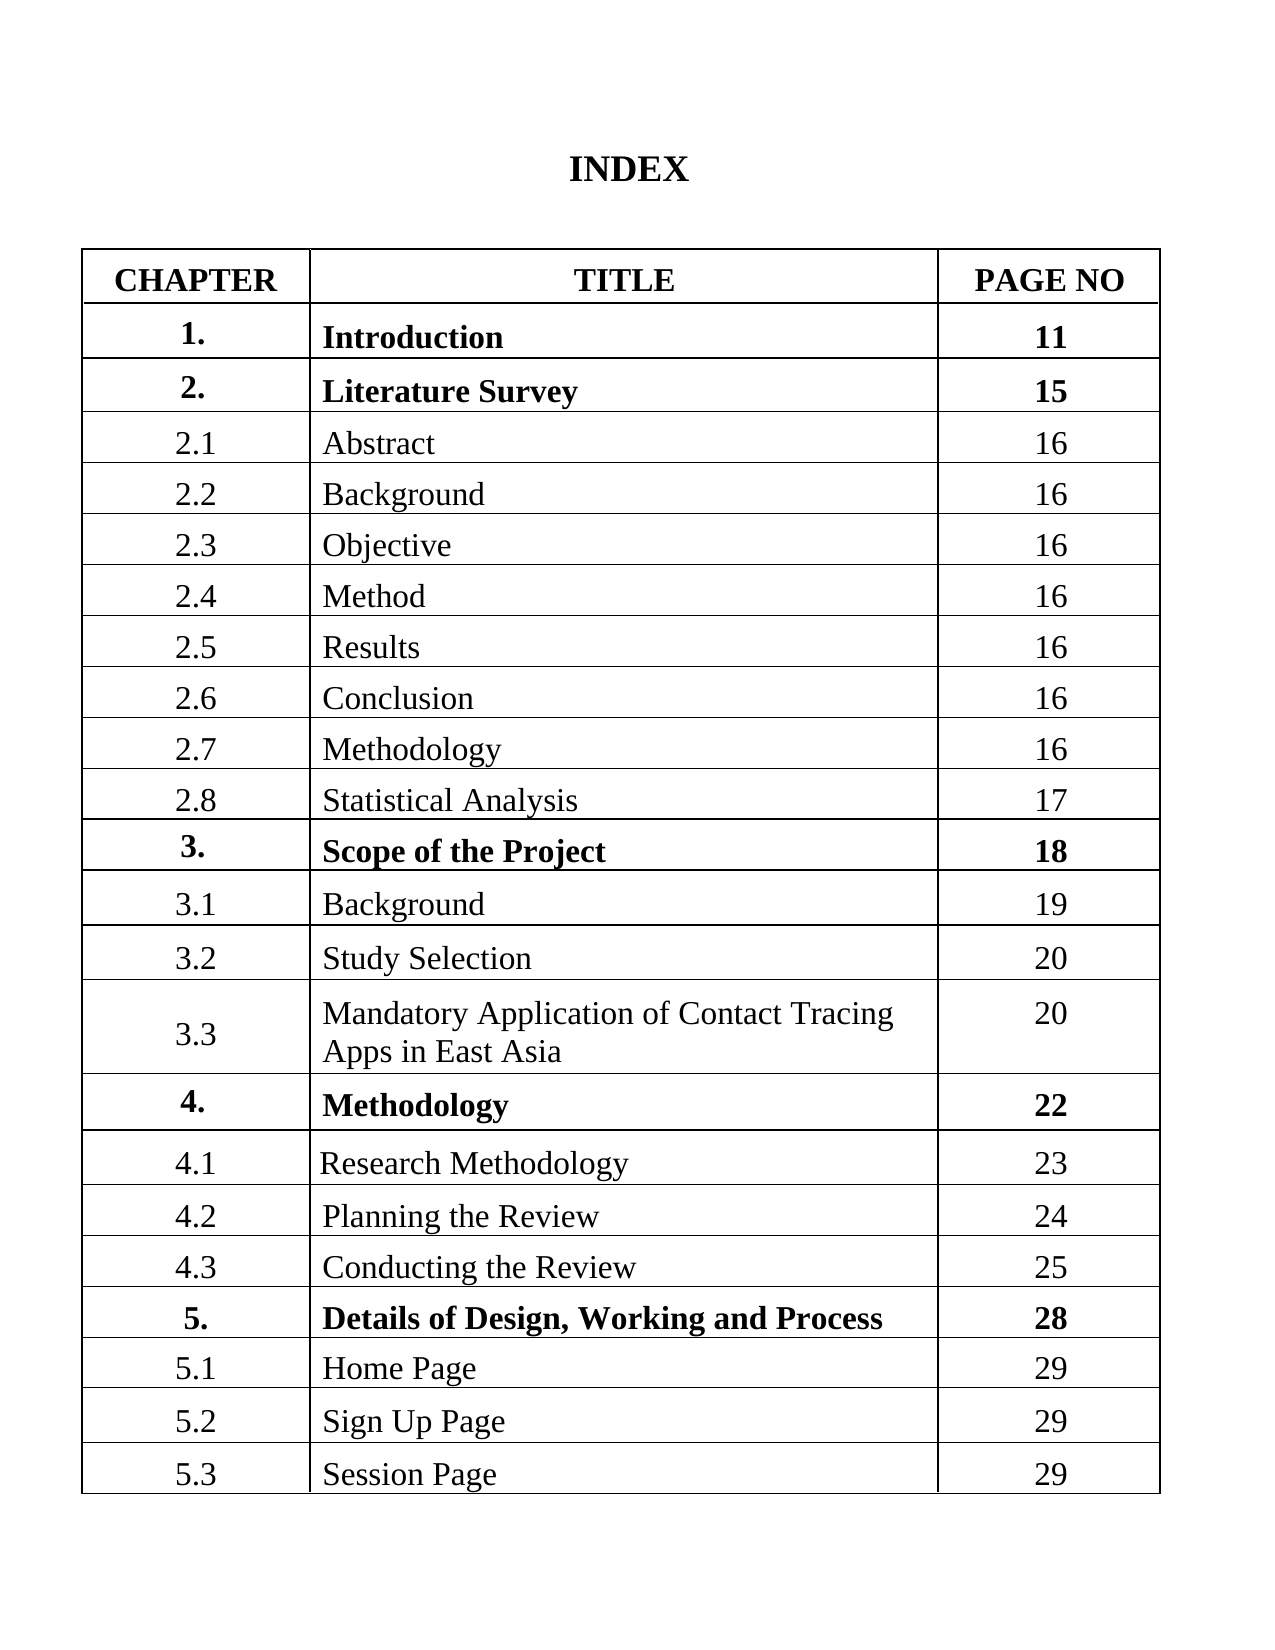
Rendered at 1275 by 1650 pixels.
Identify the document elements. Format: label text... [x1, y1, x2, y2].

table_cell 23 [939, 1131, 1159, 1183]
table_cell 5.2 [83, 1388, 309, 1441]
table_cell 2.8 [83, 769, 309, 818]
table_cell 18 [939, 820, 1159, 869]
table_cell Objective [311, 514, 937, 564]
table_cell Home Page [311, 1338, 937, 1387]
table_cell Background [311, 871, 937, 924]
table_cell 4.3 [83, 1236, 309, 1286]
table_cell 16 [939, 412, 1159, 462]
table_cell 3.1 [83, 871, 309, 924]
table_cell Methodology [311, 718, 937, 767]
table_cell Introduction [311, 304, 937, 357]
table_cell 2. [83, 359, 309, 411]
table_cell 16 [939, 667, 1159, 716]
table_cell Conducting the Review [311, 1236, 937, 1286]
table_cell 20 [939, 980, 1159, 1072]
text INDEX [170, 147, 1087, 190]
table_cell Planning the Review [311, 1185, 937, 1234]
table_cell 11 [939, 302, 1159, 357]
table_cell 2.2 [83, 463, 309, 513]
table_cell Abstract [311, 412, 937, 462]
table_cell 5. [83, 1287, 309, 1336]
table_cell 16 [939, 718, 1159, 767]
table_cell Scope of the Project [311, 820, 937, 869]
table_cell Mandatory Application of Contact Tracing Apps in East Asia [311, 980, 937, 1072]
table_cell Sign Up Page [311, 1388, 937, 1441]
table_header CHAPTER [83, 250, 309, 302]
table_cell 2.3 [83, 514, 309, 564]
table_cell 5.3 [83, 1443, 309, 1492]
table_cell 3. [83, 820, 309, 869]
table_cell Session Page [311, 1443, 937, 1492]
table_cell Results [311, 616, 937, 666]
table_cell 1. [83, 304, 309, 357]
table_cell 15 [939, 359, 1159, 411]
table_cell 16 [939, 463, 1159, 513]
table_cell 2.7 [83, 718, 309, 767]
table_cell 29 [939, 1388, 1159, 1441]
table_cell 17 [939, 769, 1159, 818]
table_cell 16 [939, 565, 1159, 614]
table_header PAGE NO [939, 250, 1159, 302]
table_cell 25 [939, 1236, 1159, 1286]
table_cell 2.6 [83, 667, 309, 716]
table_cell 24 [939, 1185, 1159, 1234]
table_cell 4. [83, 1074, 309, 1129]
table_cell 2.1 [83, 412, 309, 462]
table_cell Research Methodology [311, 1131, 937, 1183]
table_cell 29 [939, 1443, 1159, 1492]
table_cell 2.5 [83, 616, 309, 666]
table_cell Statistical Analysis [311, 769, 937, 818]
table_cell 29 [939, 1338, 1159, 1387]
table_cell 4.1 [83, 1131, 309, 1183]
table_cell Methodology [311, 1074, 937, 1129]
table_cell 20 [939, 926, 1159, 979]
table_cell Conclusion [311, 667, 937, 716]
table_cell Literature Survey [311, 359, 937, 411]
table_cell 22 [939, 1074, 1159, 1129]
table_cell 2.4 [83, 565, 309, 614]
table_cell 16 [939, 514, 1159, 564]
table_cell 16 [939, 616, 1159, 666]
table_cell 4.2 [83, 1185, 309, 1234]
table_cell 19 [939, 871, 1159, 924]
table_cell Study Selection [311, 926, 937, 979]
table_cell 28 [939, 1287, 1159, 1336]
table_cell 3.2 [83, 926, 309, 979]
table_cell 3.3 [83, 980, 309, 1072]
table_cell Method [311, 565, 937, 614]
table_cell Details of Design, Working and Process [311, 1287, 937, 1336]
table_header TITLE [311, 250, 937, 302]
table_cell 5.1 [83, 1338, 309, 1387]
table_cell Background [311, 463, 937, 513]
